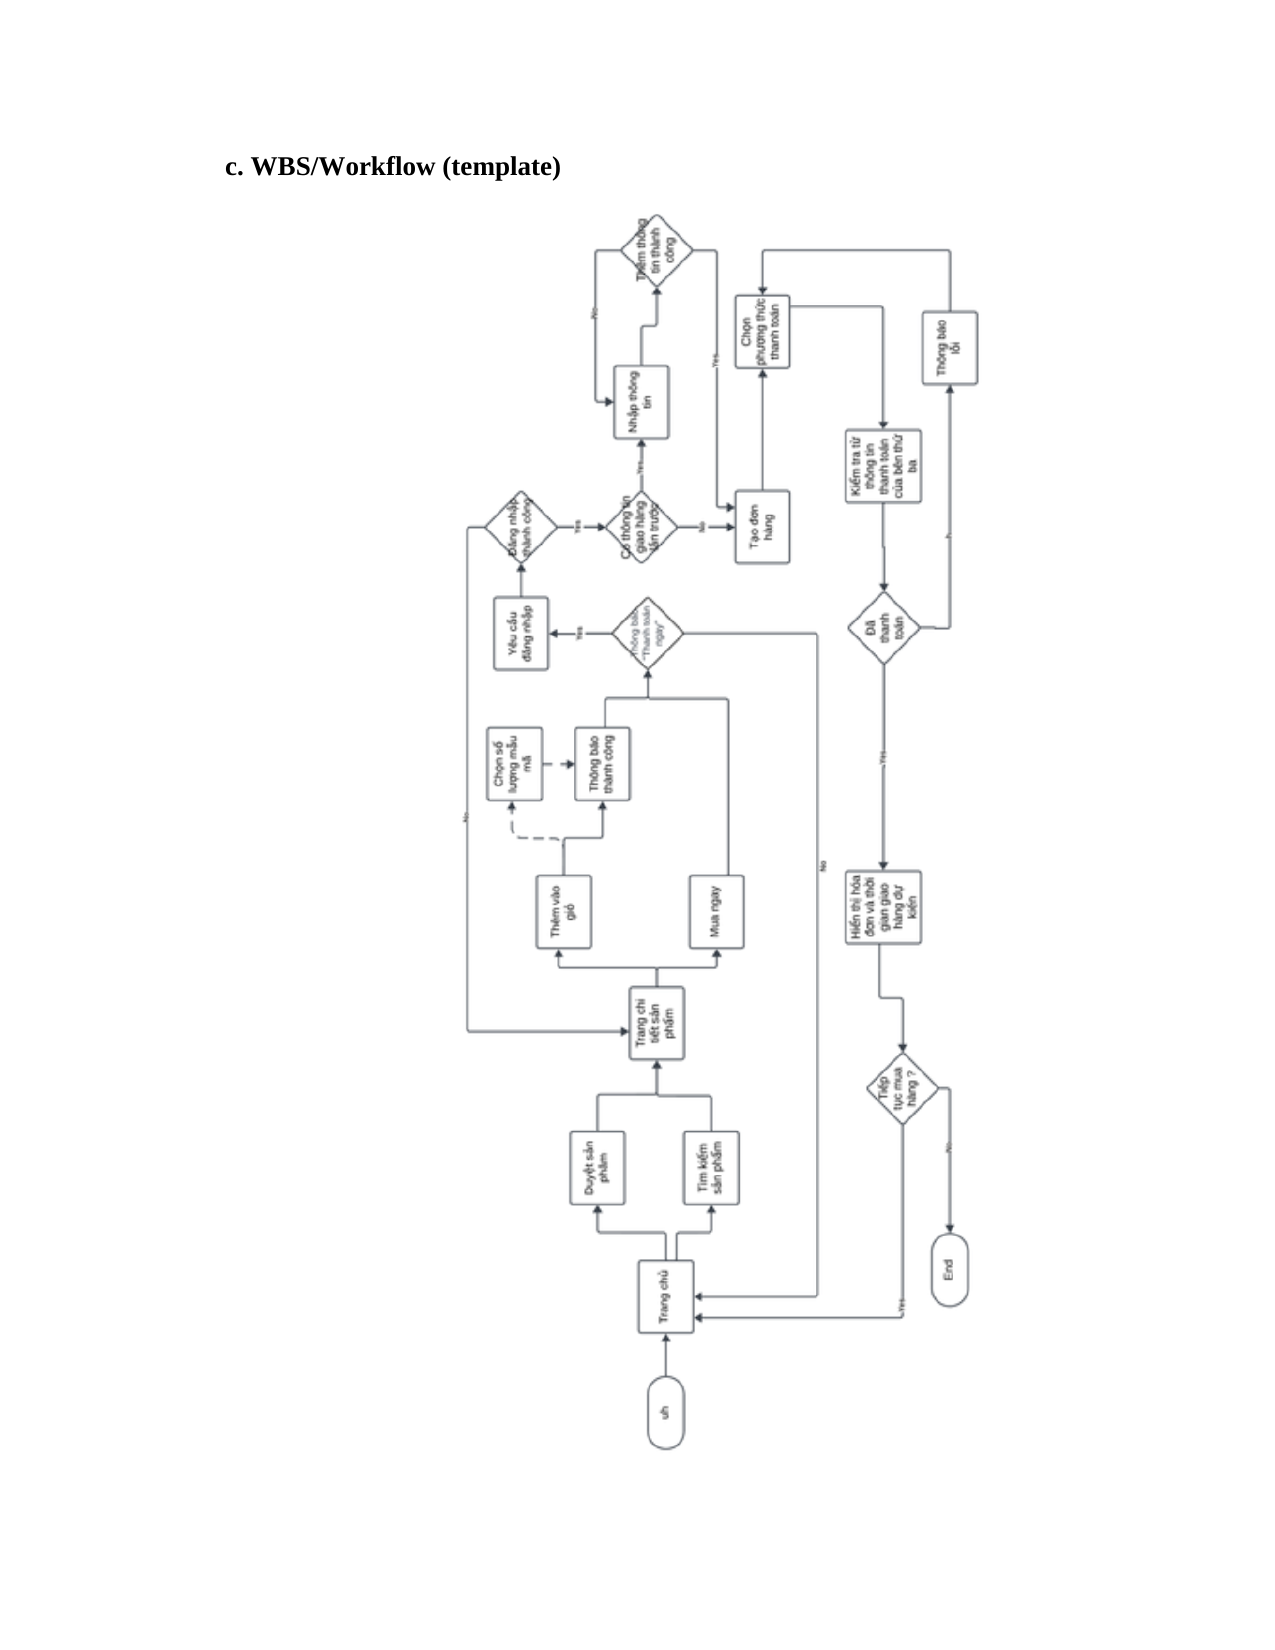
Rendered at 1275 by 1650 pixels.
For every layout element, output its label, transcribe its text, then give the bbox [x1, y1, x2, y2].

picture [378, 188, 1058, 1476]
text c. WBS/Workflow (template) [150, 150, 1125, 181]
